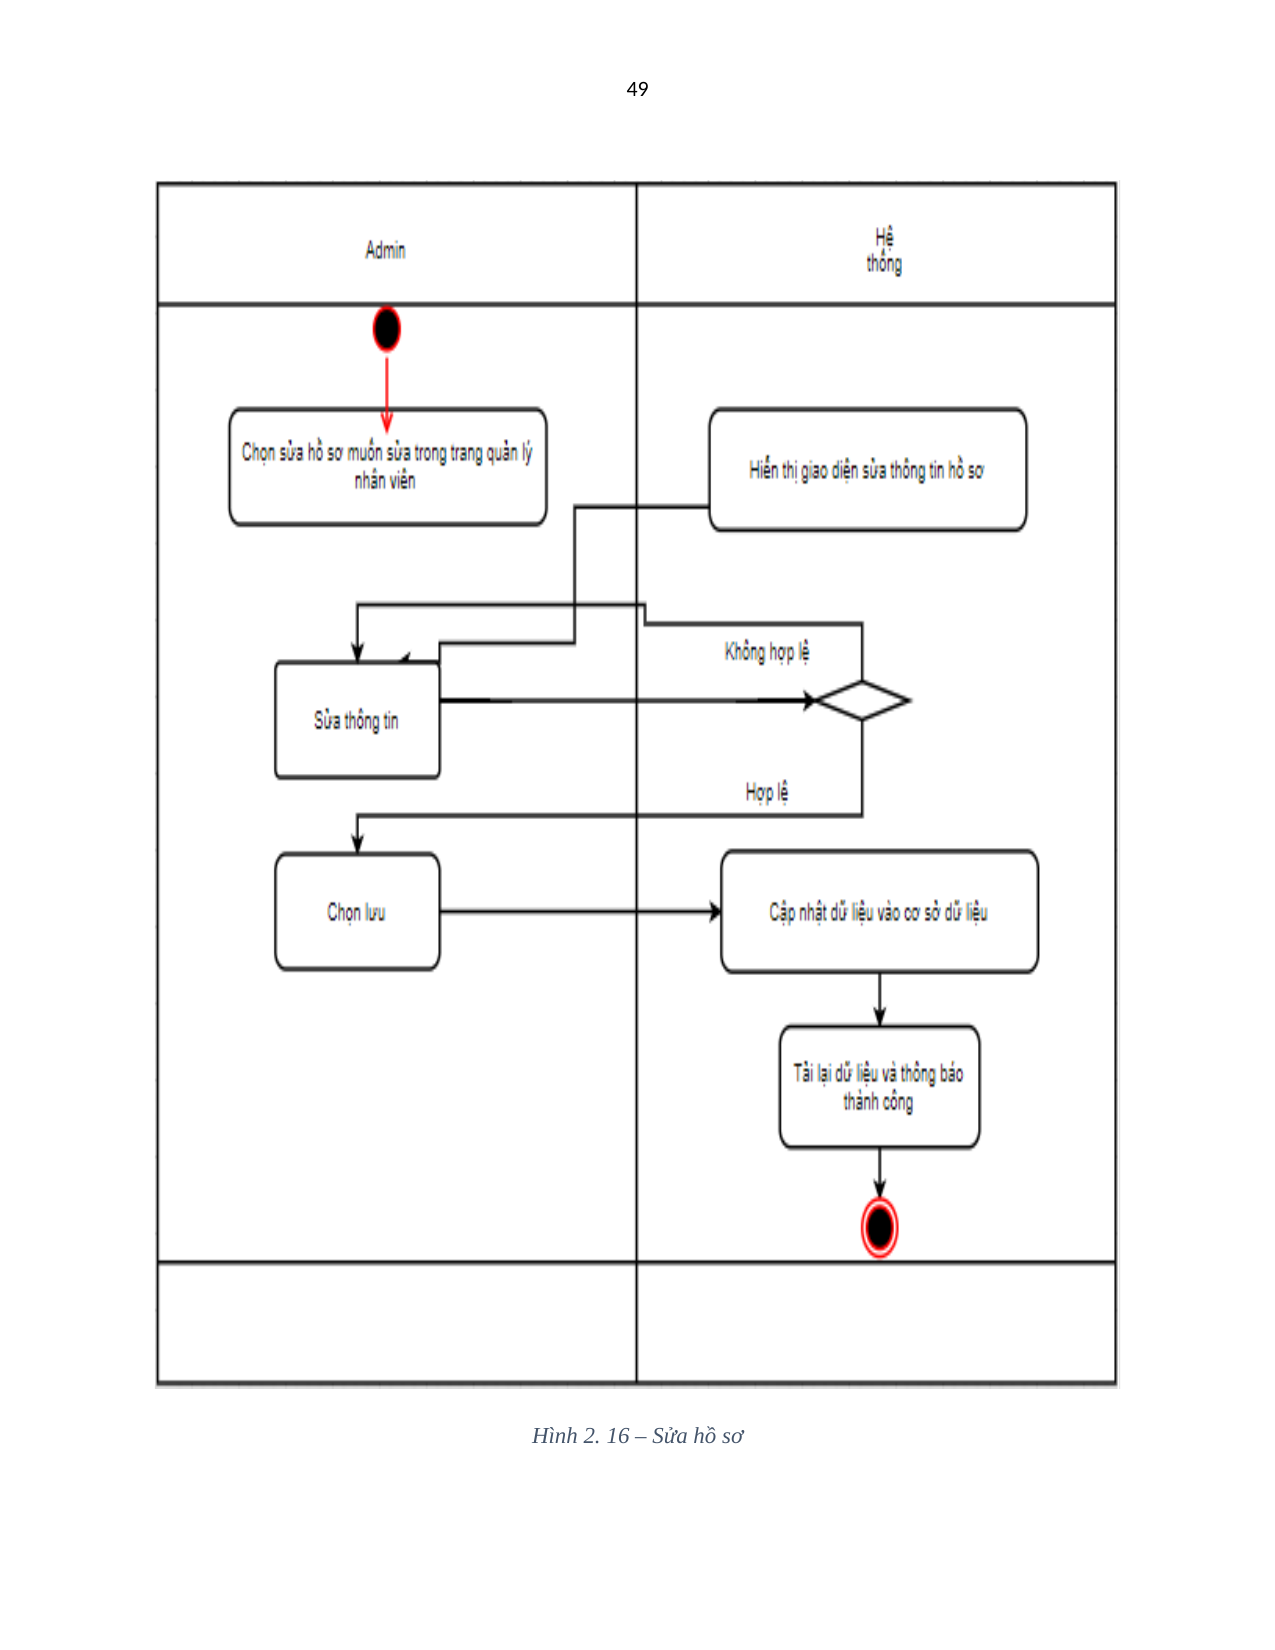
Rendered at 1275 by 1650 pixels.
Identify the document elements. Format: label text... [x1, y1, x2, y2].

picture [154, 180, 1121, 1389]
text Hình 2. 16 – Sửa hồ sơ [150, 1422, 1125, 1448]
